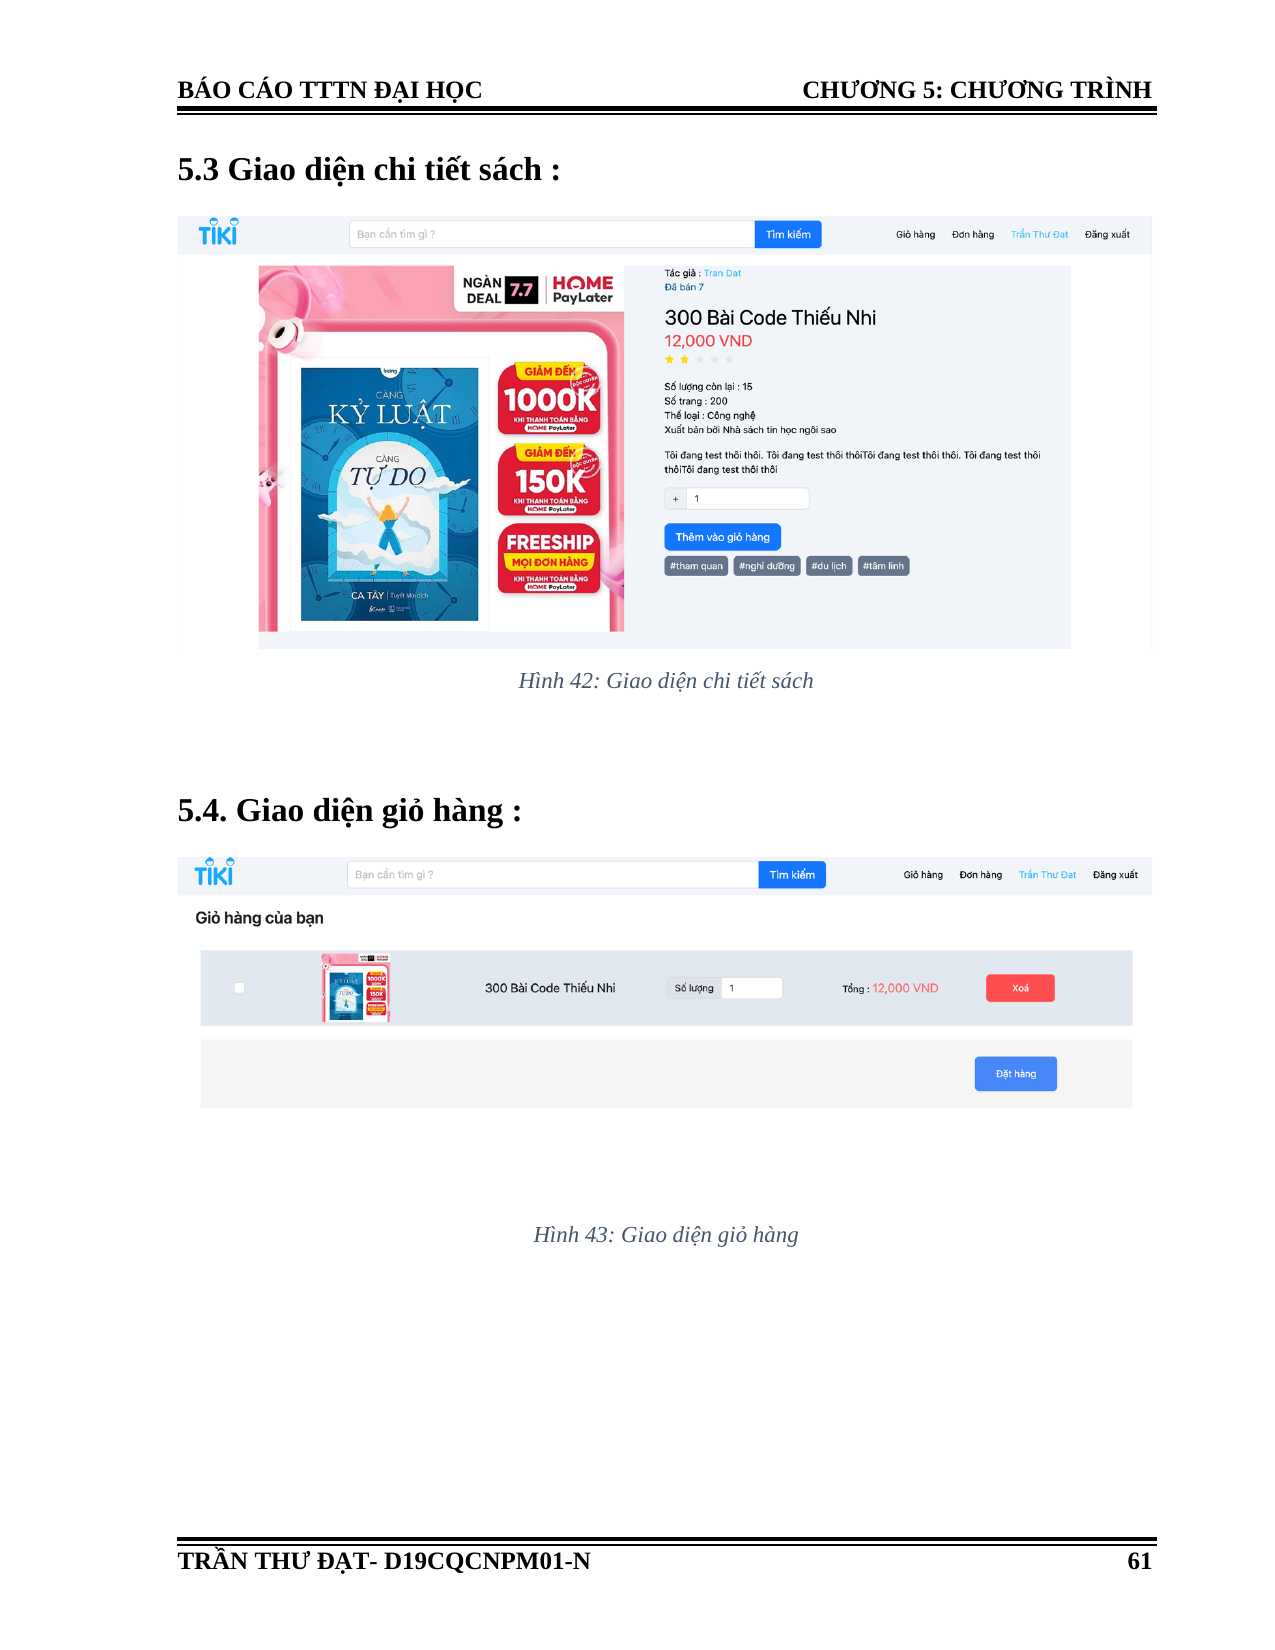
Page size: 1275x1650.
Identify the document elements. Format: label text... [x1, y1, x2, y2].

picture [177, 216, 1153, 649]
subtitle 5.3 Giao diện chi tiết sách : [177, 149, 1157, 187]
subtitle 5.4. Giao diện giỏ hàng : [177, 790, 1157, 829]
picture [177, 857, 1153, 1202]
